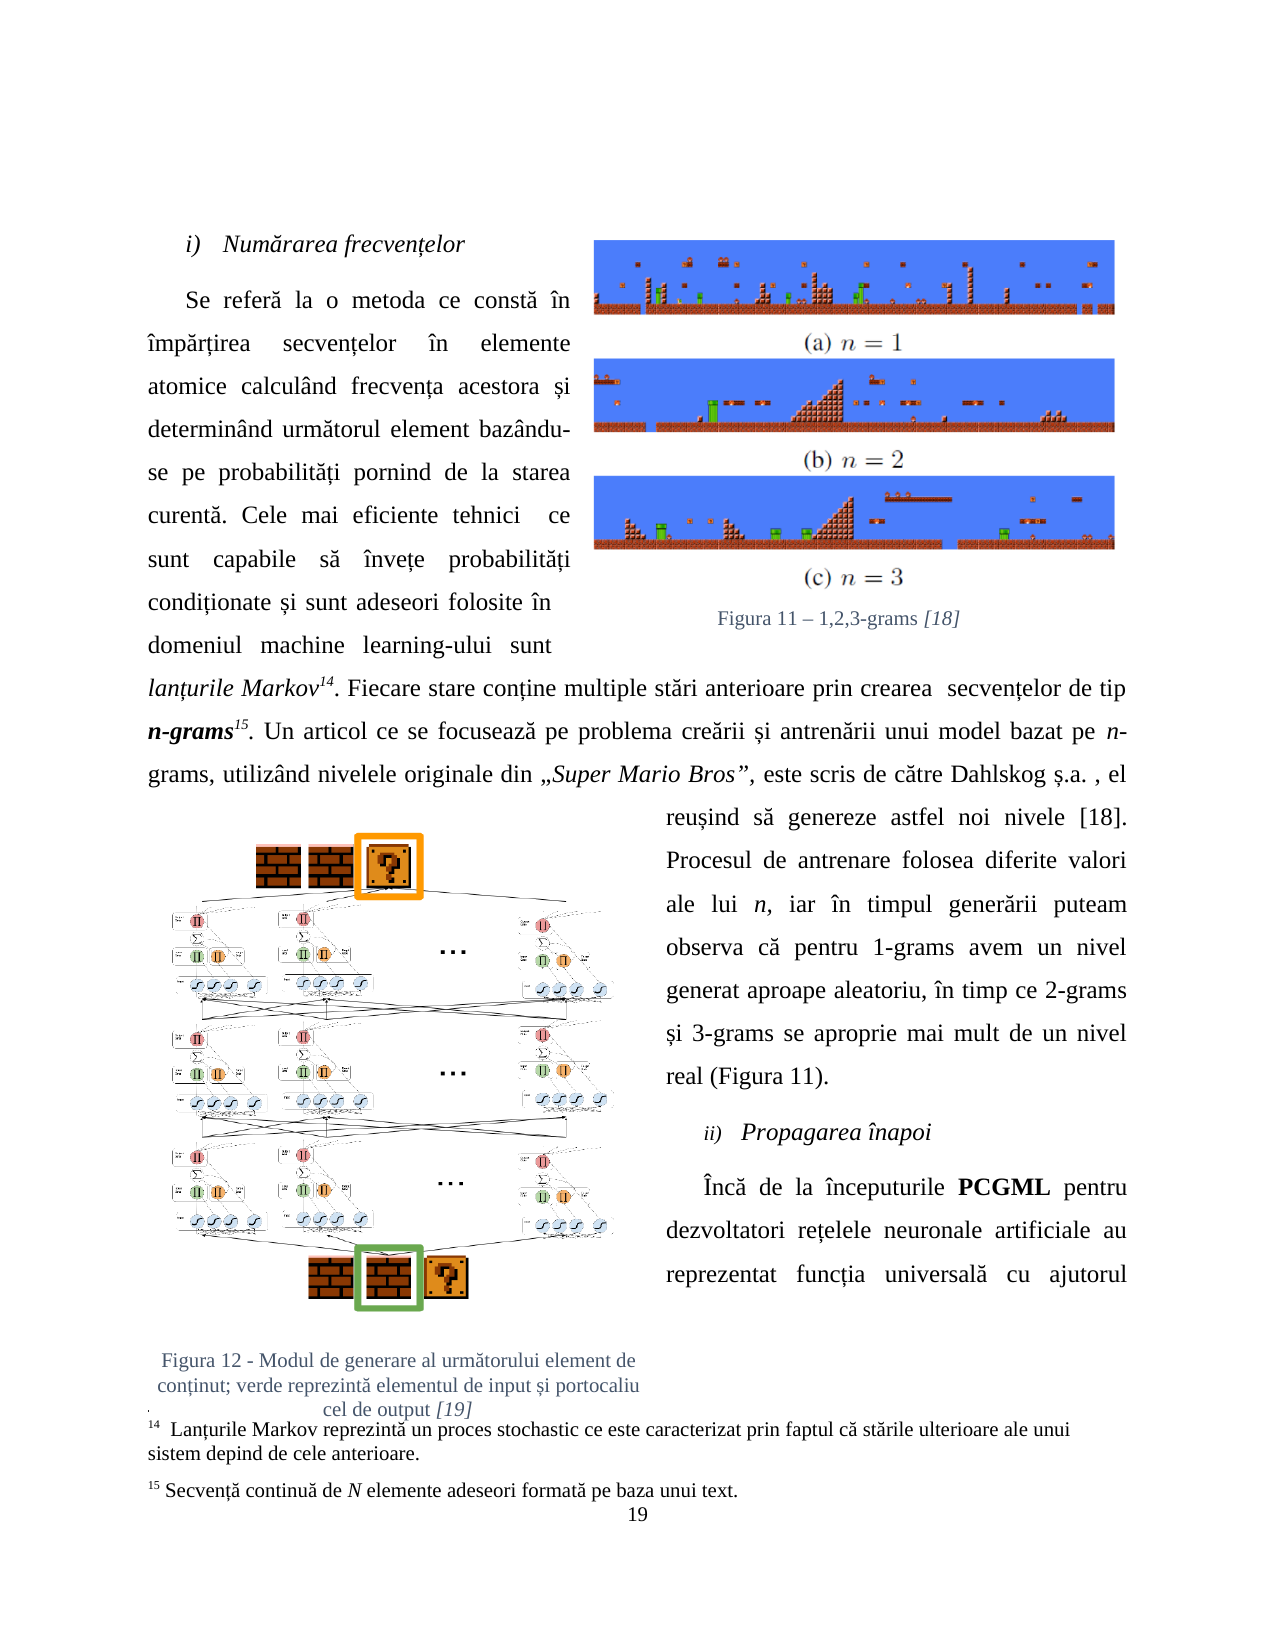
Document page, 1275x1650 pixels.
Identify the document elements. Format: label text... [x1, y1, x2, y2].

list Numărarea frecvențelor [185, 229, 1127, 258]
text Se referă la o metoda ce constă în împărțirea secvențelor în elemente atomice calculând frecvența acestora și determinând următorul element bazându-se pe probabilități pornind de la starea curentă. Cele mai eficiente tehnici ce sunt capabile să învețe probabilități condiționate și sunt adeseori folosite în domeniul machine learning-ului sunt lanțurile Markov. Fiecare stare conține multiple stări anterioare prin crearea secvențelor de tip n-grams. Un articol ce se focusează pe problema creării și antrenării unui model bazat pe n-grams, utilizând nivelele originale din „Super Mario Bros”, este scris de către Dahlskog ș.a. , el reușind să genereze astfel noi nivele . Procesul de antrenare folosea diferite valori ale lui n, iar în timpul generării puteam observa că pentru 1-grams avem un nivel generat aproape aleatoriu, în timp ce 2-grams și 3-grams se aproprie mai mult de un nivel real (Figura 11). [148, 285, 1127, 1090]
picture [147, 822, 648, 1318]
picture [589, 231, 1128, 593]
list Propagarea înapoi [648, 1117, 1127, 1146]
